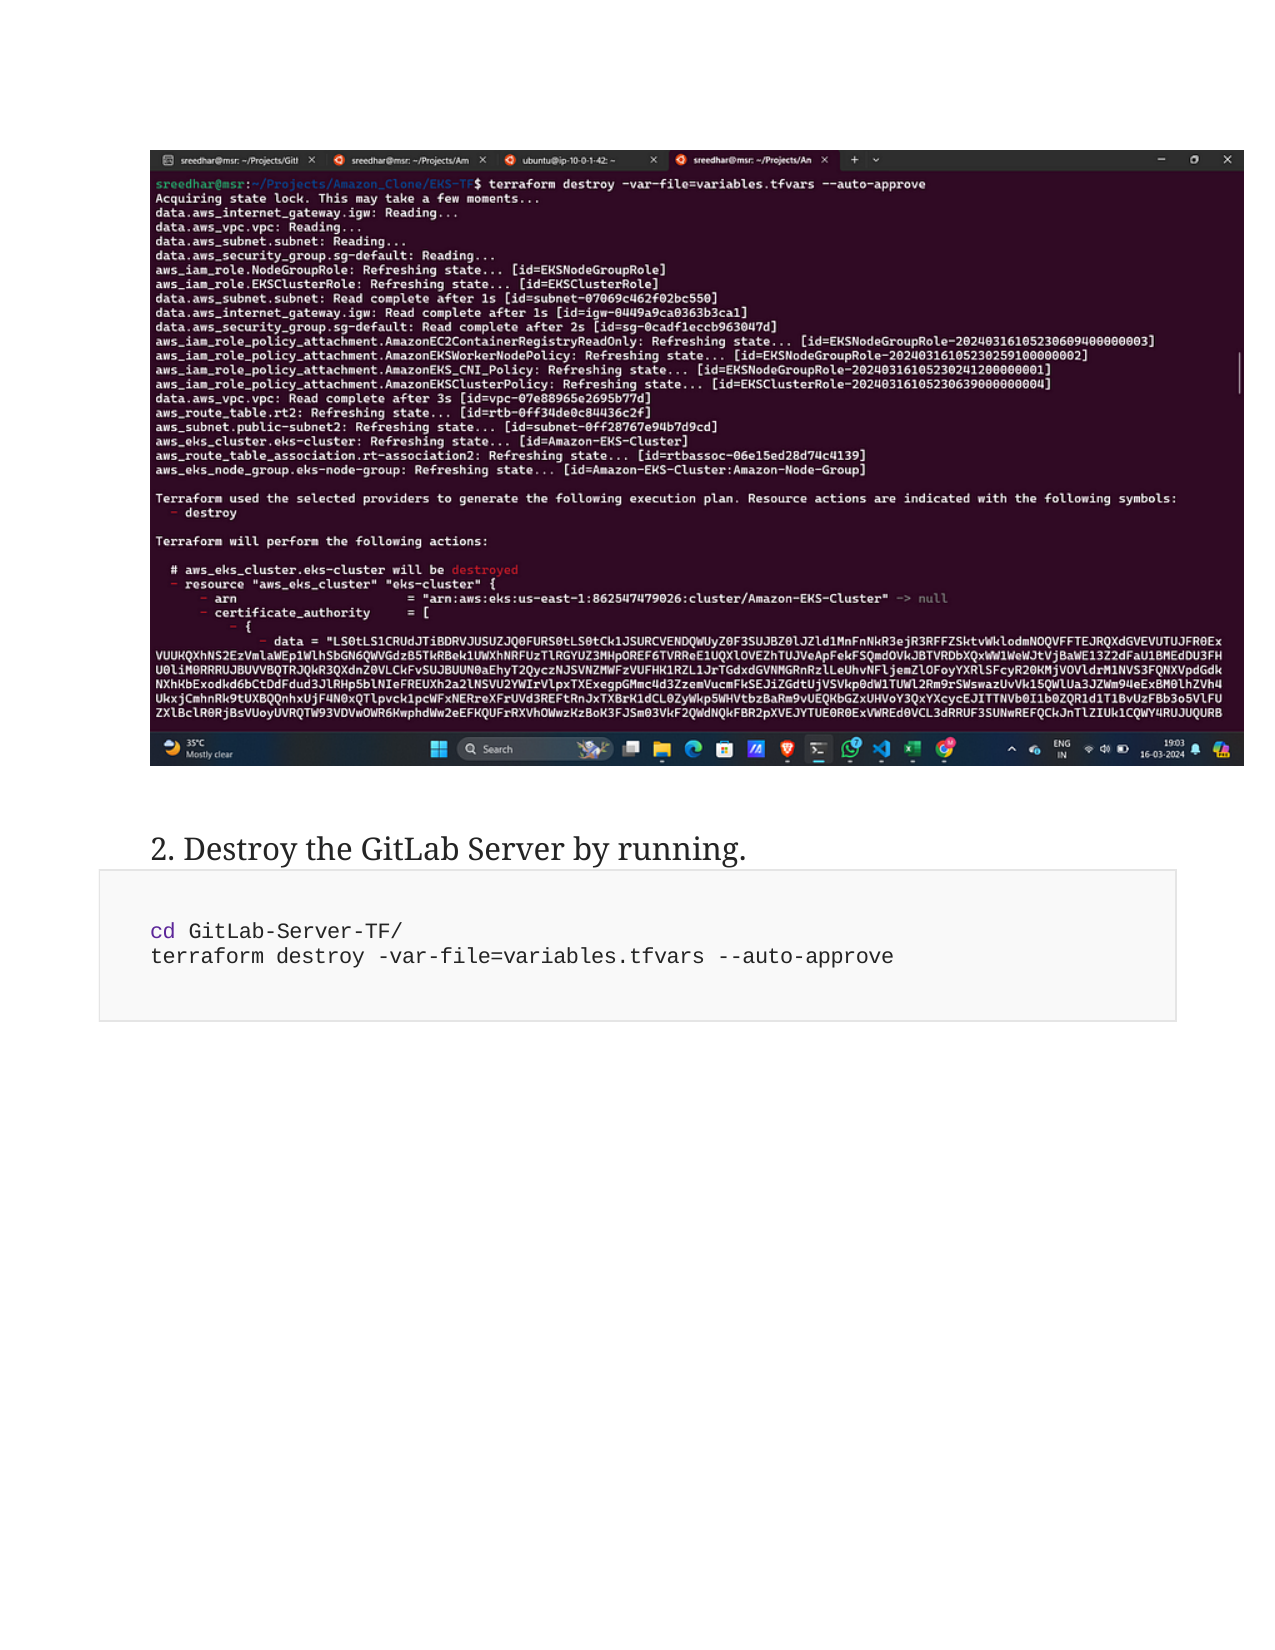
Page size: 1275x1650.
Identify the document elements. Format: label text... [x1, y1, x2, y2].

picture [150, 150, 1244, 766]
text cd GitLab-Server-TF/ terraform destroy -var-file=variables.tfvars --auto-approve [100, 871, 1175, 1020]
text 2. Destroy the GitLab Server by running. [150, 819, 1125, 869]
